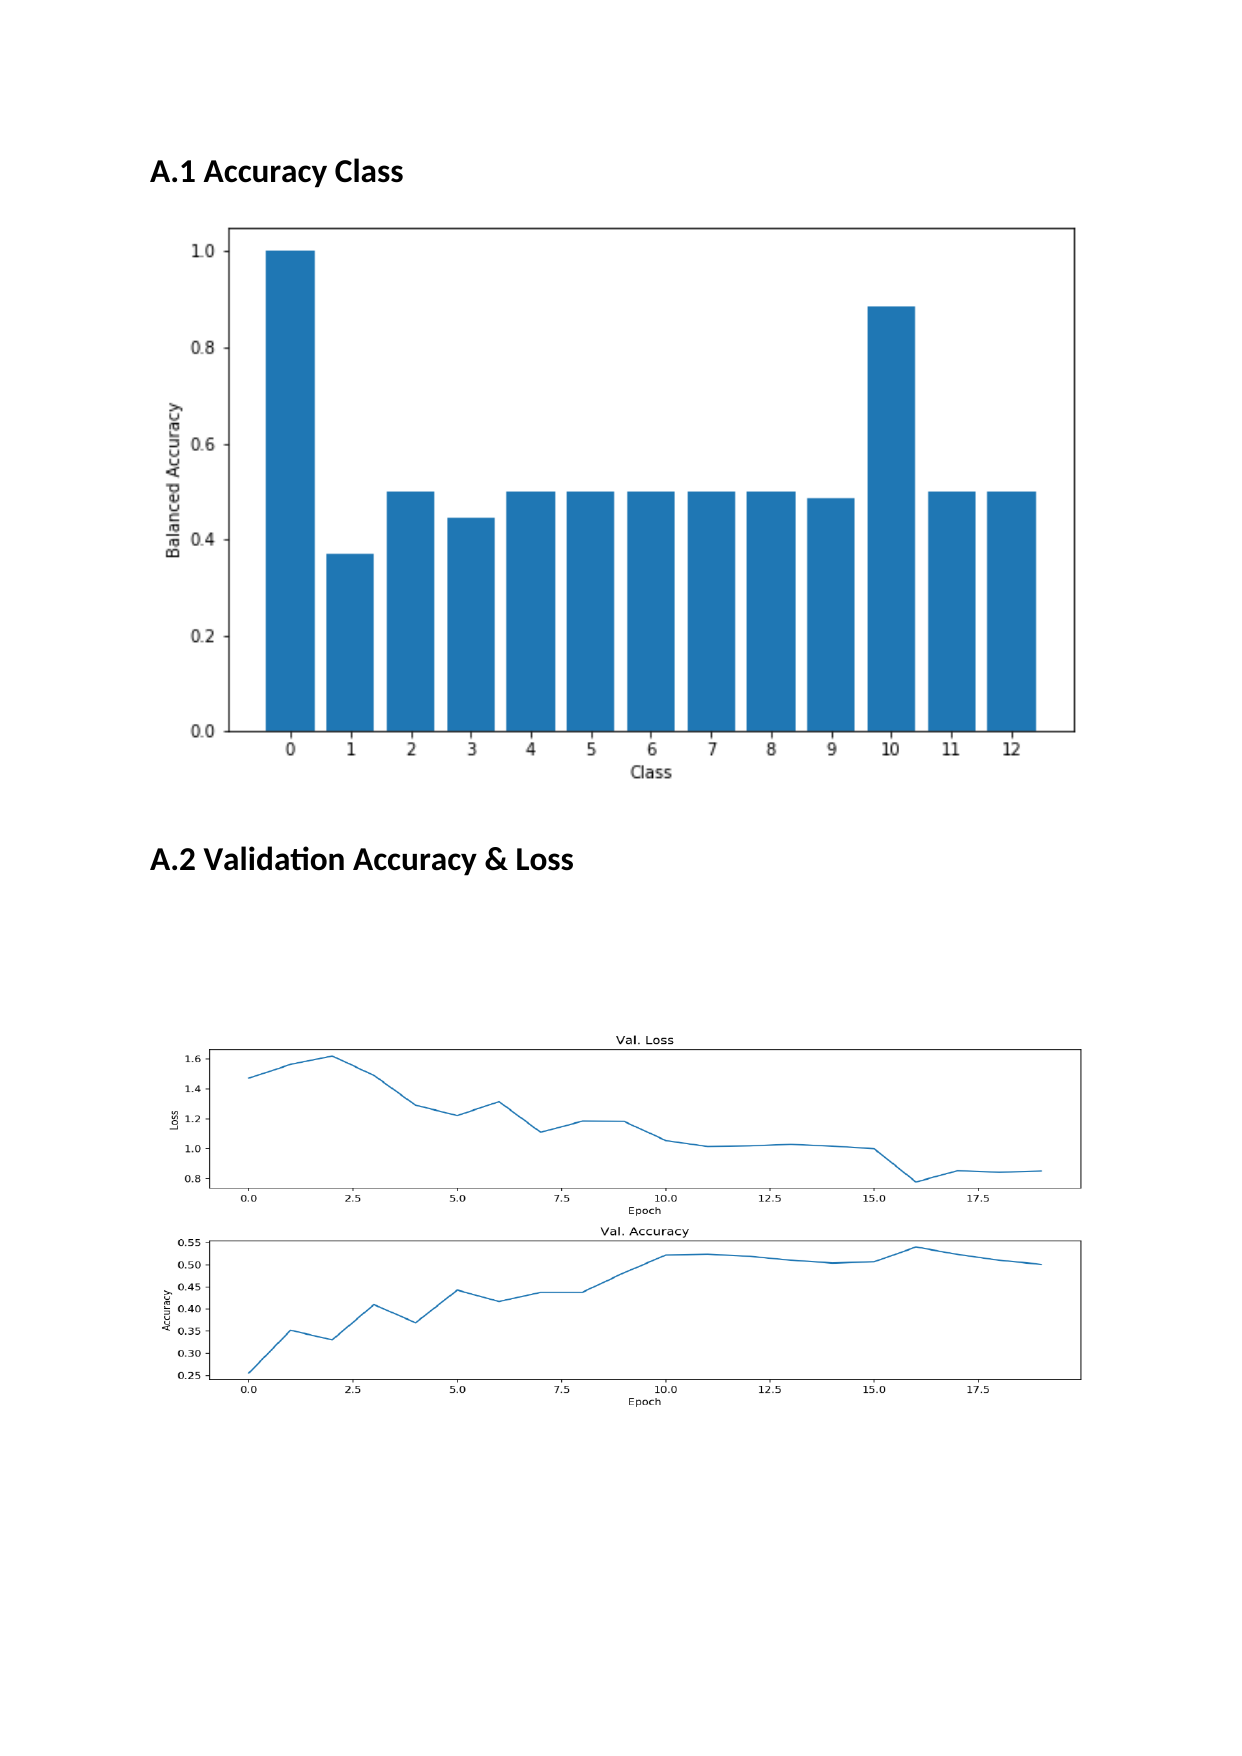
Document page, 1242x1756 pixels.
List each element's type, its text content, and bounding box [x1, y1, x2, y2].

picture [150, 1025, 1092, 1417]
subtitle A.2 Validation Accuracy & Loss [150, 838, 1092, 879]
picture [150, 211, 1092, 800]
subtitle A.1 Accuracy Class [150, 150, 1092, 191]
